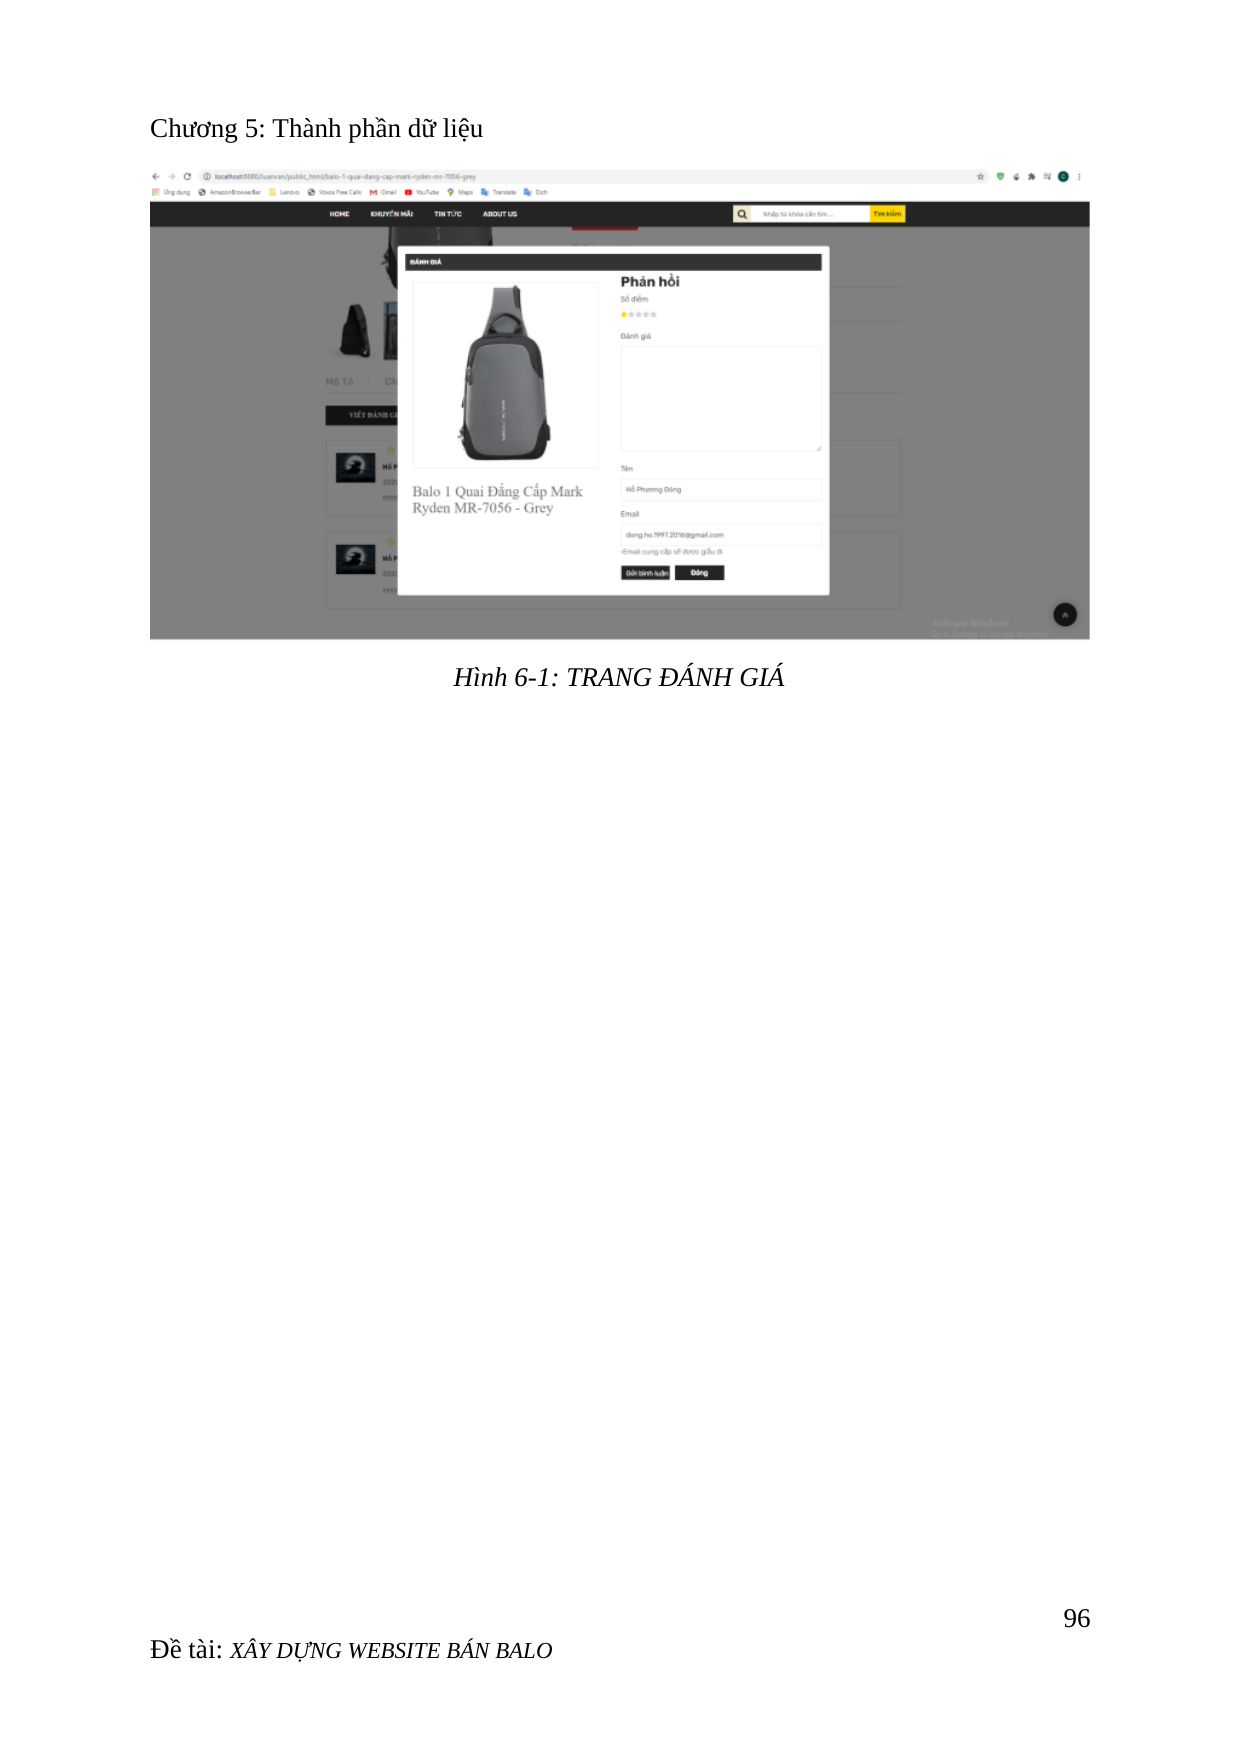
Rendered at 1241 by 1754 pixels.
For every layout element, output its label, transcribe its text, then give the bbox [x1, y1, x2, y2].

text TRANG ĐÁNH GIÁ [150, 661, 1090, 692]
picture [150, 168, 1090, 642]
